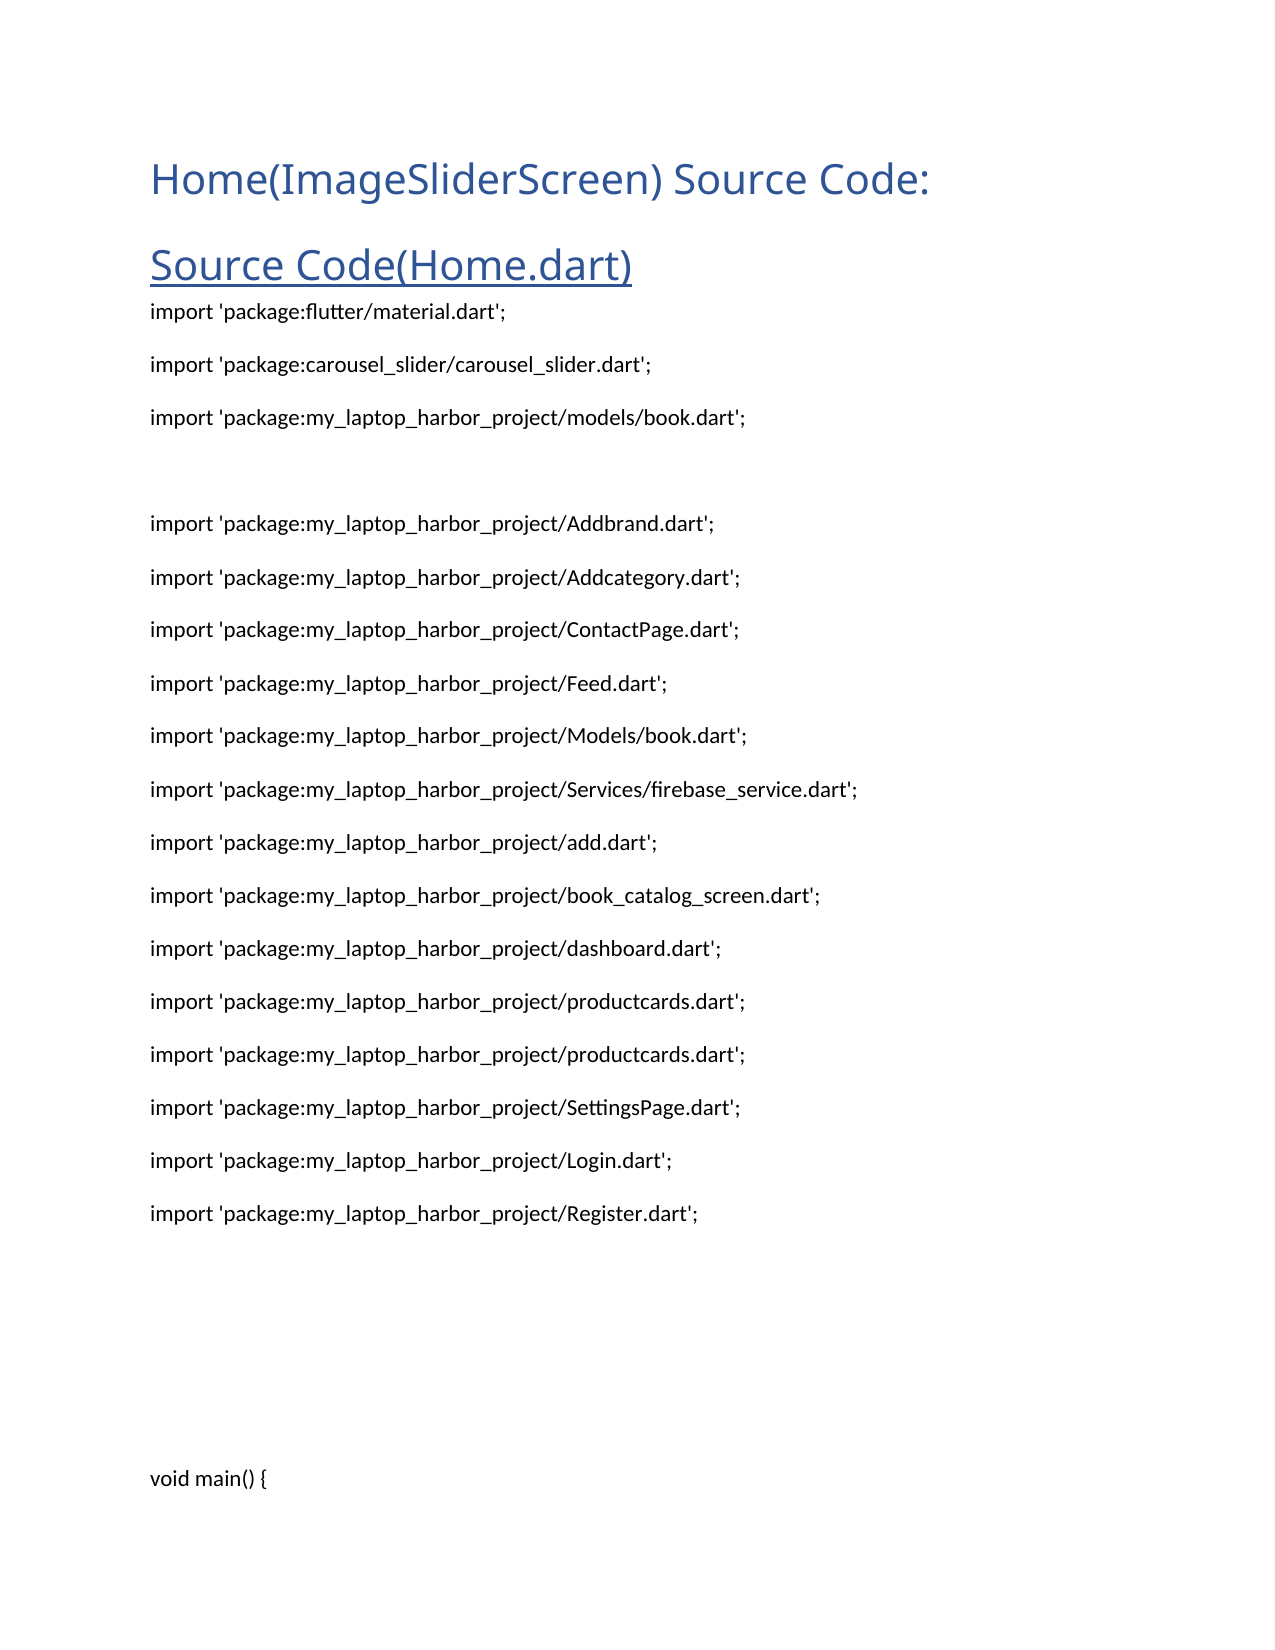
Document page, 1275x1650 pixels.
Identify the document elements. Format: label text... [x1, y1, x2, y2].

text import 'package:my_laptop_harbor_project/Addbrand.dart'; [150, 509, 1125, 538]
text import 'package:my_laptop_harbor_project/Services/firebase_service.dart'; [150, 775, 1125, 803]
text import 'package:my_laptop_harbor_project/Register.dart'; [150, 1199, 1125, 1227]
text import 'package:my_laptop_harbor_project/Addcategory.dart'; [150, 563, 1125, 591]
text import 'package:my_laptop_harbor_project/book_catalog_screen.dart'; [150, 881, 1125, 909]
text import 'package:flutter/material.dart'; [150, 297, 1125, 326]
text import 'package:my_laptop_harbor_project/dashboard.dart'; [150, 934, 1125, 962]
text import 'package:my_laptop_harbor_project/Login.dart'; [150, 1146, 1125, 1174]
subtitle Source Code(Home.dart) [150, 236, 1125, 293]
text import 'package:my_laptop_harbor_project/ContactPage.dart'; [150, 616, 1125, 644]
text import 'package:my_laptop_harbor_project/Feed.dart'; [150, 669, 1125, 697]
text import 'package:my_laptop_harbor_project/Models/book.dart'; [150, 722, 1125, 750]
text import 'package:my_laptop_harbor_project/SettingsPage.dart'; [150, 1093, 1125, 1121]
text import 'package:carousel_slider/carousel_slider.dart'; [150, 351, 1125, 378]
subtitle Home(ImageSliderScreen) Source Code: [150, 150, 1125, 207]
text import 'package:my_laptop_harbor_project/productcards.dart'; [150, 987, 1125, 1015]
text import 'package:my_laptop_harbor_project/add.dart'; [150, 828, 1125, 856]
text void main() { [150, 1464, 1125, 1492]
text import 'package:my_laptop_harbor_project/productcards.dart'; [150, 1040, 1125, 1068]
text import 'package:my_laptop_harbor_project/models/book.dart'; [150, 403, 1125, 432]
